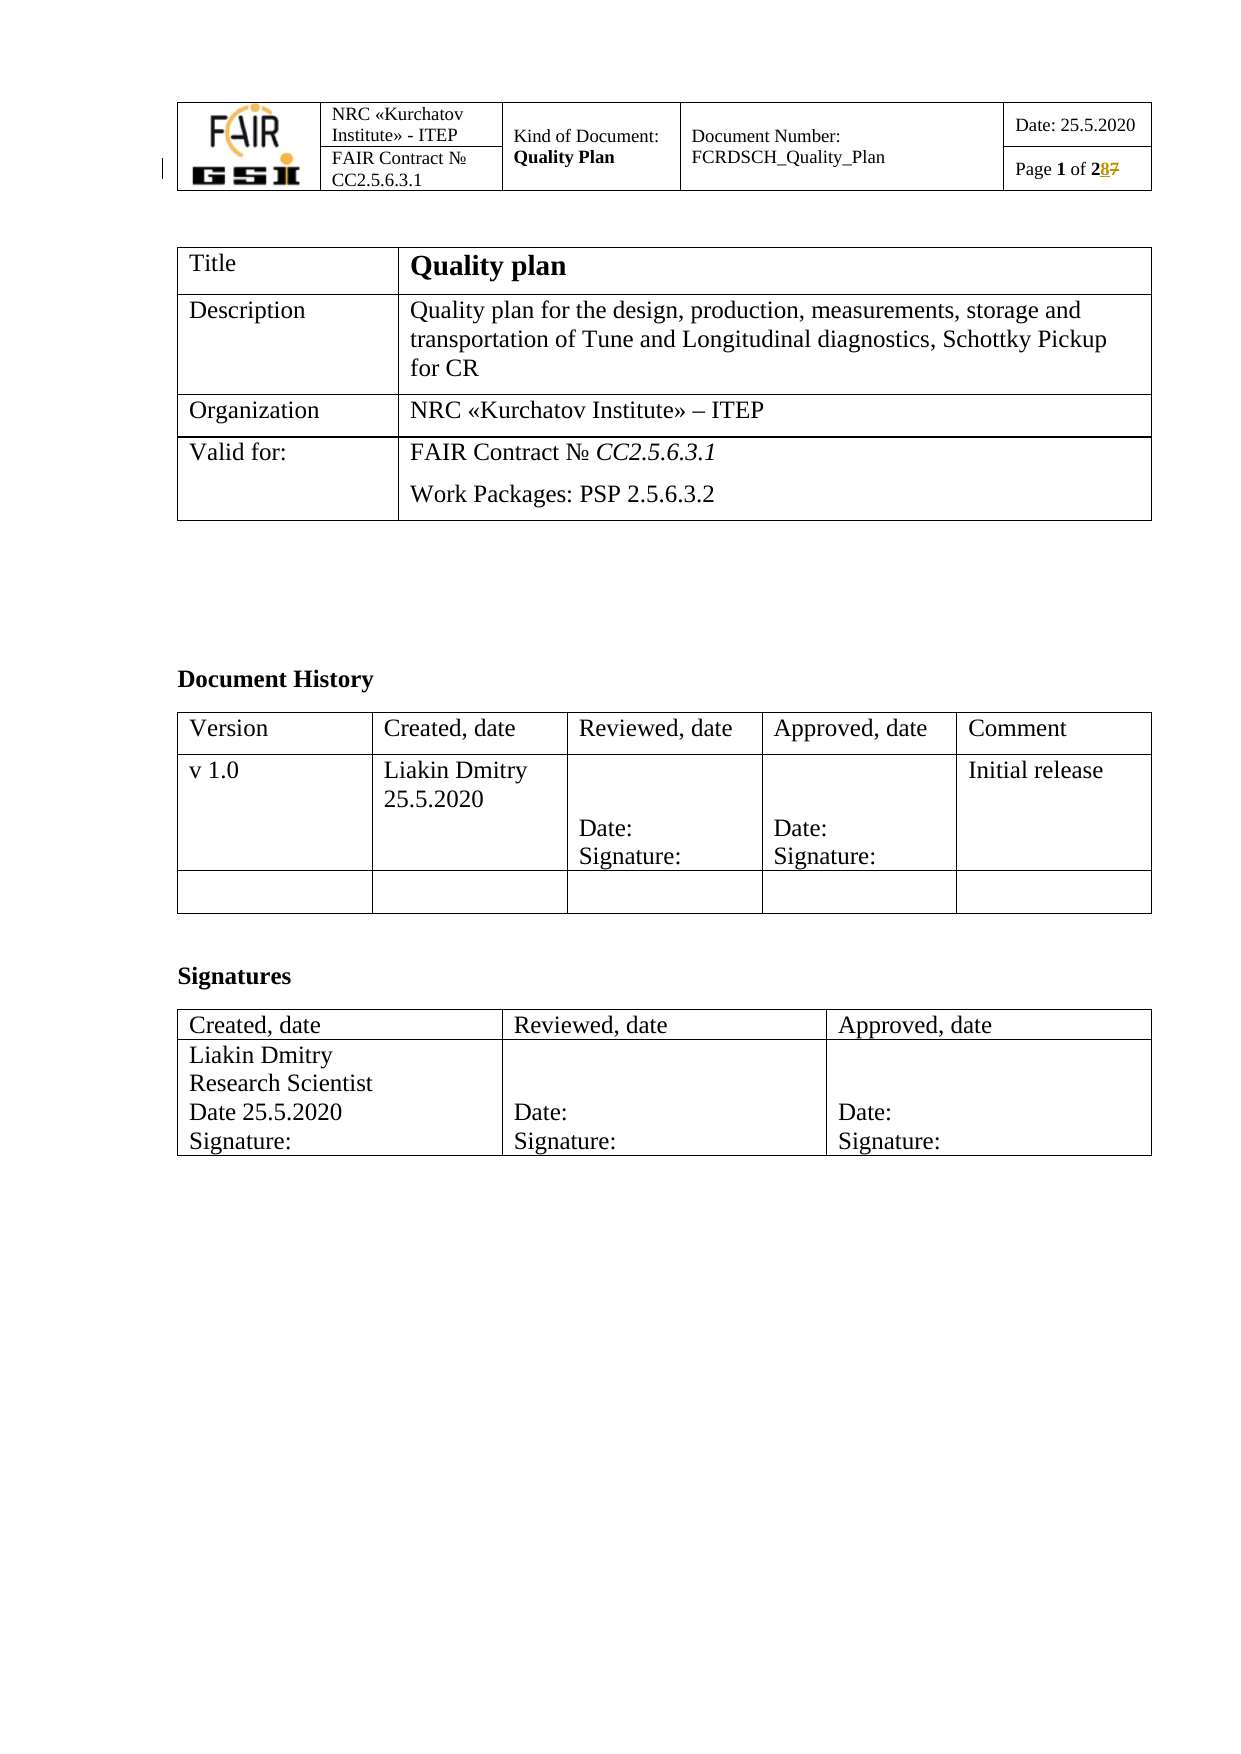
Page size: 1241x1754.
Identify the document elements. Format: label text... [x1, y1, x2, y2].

table_cell Date: Signature: [763, 755, 956, 870]
table_cell Quality plan for the design, production, measurements, storage and transportation of Tune and Longitudinal diagnostics, Schottky Pickup for CR [399, 295, 1151, 394]
table_cell Date: Signature: [568, 755, 762, 870]
table_cell [373, 871, 567, 912]
table_header Created, date [373, 713, 567, 754]
table_cell NRC «Kurchatov Institute» – ITEP [399, 395, 1151, 436]
table_header Comment [957, 713, 1151, 754]
table_cell FAIR Contract № CC2.5.6.3.1 Work Packages: PSP 2.5.6.3.2 [399, 438, 1151, 520]
table_cell Liakin Dmitry Research Scientist Date 25.5.2020 Signature: [178, 1040, 502, 1155]
table_cell Organization [178, 395, 398, 436]
table_cell Initial release [957, 755, 1151, 870]
table_header Title [178, 248, 398, 294]
table_header Reviewed, date [568, 713, 762, 754]
table_cell Valid for: [178, 438, 398, 520]
table_cell Description [178, 295, 398, 394]
table_cell Date: Signature: [503, 1040, 826, 1155]
table_cell [568, 871, 762, 912]
table_cell Liakin Dmitry 25.5.2020 [373, 755, 567, 870]
table_header Quality plan [399, 248, 1151, 294]
table_header Approved, date [827, 1010, 1151, 1039]
text Signatures [177, 961, 1152, 990]
table_cell [178, 871, 372, 912]
table_cell Date: Signature: [827, 1040, 1151, 1155]
table_header Reviewed, date [503, 1010, 826, 1039]
table_cell [957, 871, 1151, 912]
table_cell [763, 871, 956, 912]
text Document History [177, 664, 1152, 693]
table_header Created, date [178, 1010, 502, 1039]
table_header Approved, date [763, 713, 956, 754]
table_header Version [178, 713, 372, 754]
table_cell v 1.0 [178, 755, 372, 870]
